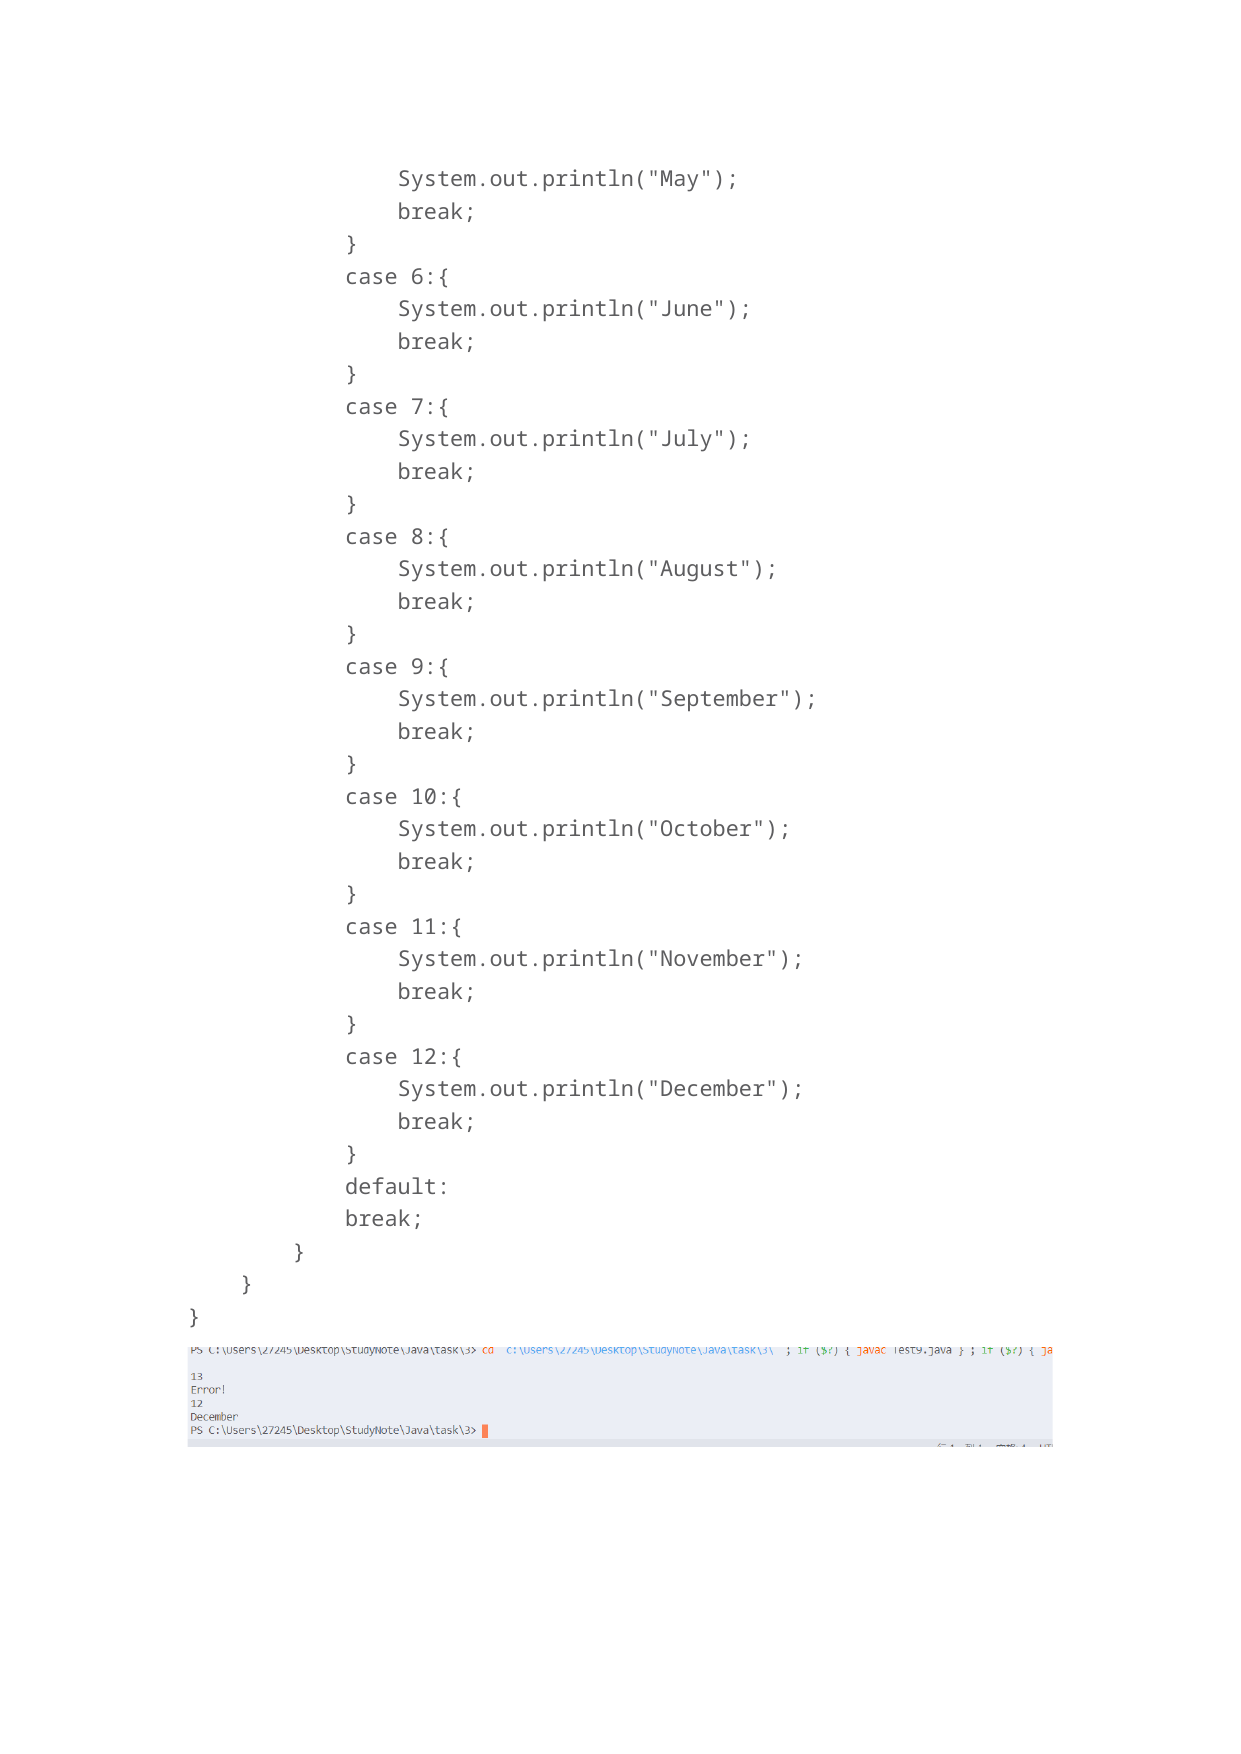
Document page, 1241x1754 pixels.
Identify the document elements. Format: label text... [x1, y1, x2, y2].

text System.out.println("December"); [187, 1072, 1053, 1104]
text } [187, 877, 1053, 909]
text } [187, 487, 1053, 519]
text System.out.println("June"); [187, 292, 1053, 324]
text case 9:{ [187, 649, 1053, 682]
text break; [187, 454, 1053, 487]
text case 11:{ [187, 909, 1053, 942]
text break; [187, 1202, 1053, 1234]
text } [187, 747, 1053, 779]
text } [187, 1299, 1053, 1332]
text break; [187, 584, 1053, 617]
text } [187, 1007, 1053, 1039]
text break; [187, 714, 1053, 747]
text break; [187, 974, 1053, 1007]
text case 10:{ [187, 779, 1053, 812]
text } [187, 617, 1053, 649]
text System.out.println("May"); [187, 162, 1053, 194]
text case 7:{ [187, 389, 1053, 422]
text break; [187, 194, 1053, 227]
text case 8:{ [187, 519, 1053, 552]
text System.out.println("July"); [187, 422, 1053, 454]
text case 6:{ [187, 259, 1053, 292]
text System.out.println("August"); [187, 552, 1053, 584]
text System.out.println("September"); [187, 682, 1053, 714]
text break; [187, 1104, 1053, 1137]
text } [187, 1267, 1053, 1299]
text } [187, 227, 1053, 259]
text break; [187, 324, 1053, 357]
text } [187, 1137, 1053, 1169]
text } [187, 357, 1053, 389]
text case 12:{ [187, 1039, 1053, 1072]
text default: [187, 1169, 1053, 1202]
text System.out.println("November"); [187, 942, 1053, 974]
text } [187, 1234, 1053, 1267]
text break; [187, 844, 1053, 877]
picture [187, 1347, 1053, 1447]
text System.out.println("October"); [187, 812, 1053, 844]
